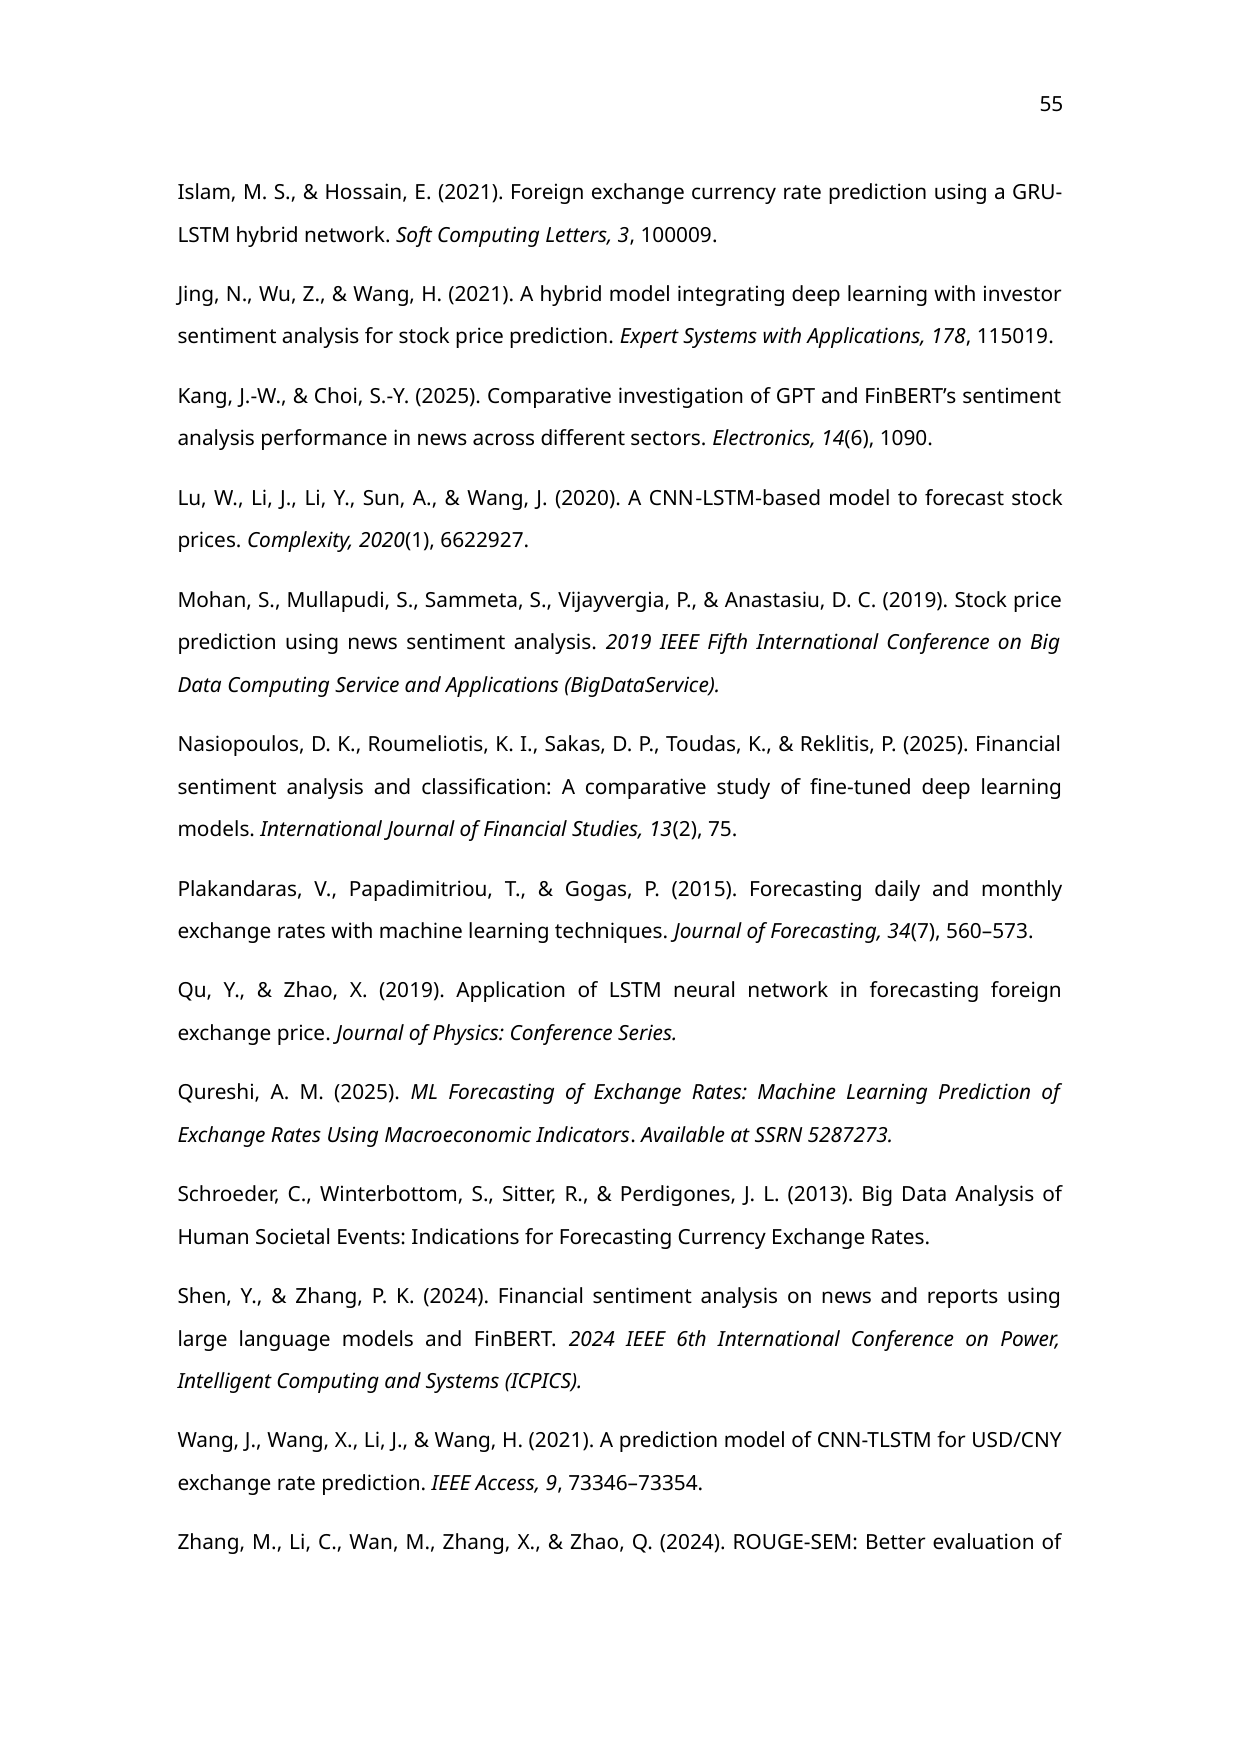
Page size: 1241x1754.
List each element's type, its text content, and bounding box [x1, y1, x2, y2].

text Qureshi, A. M. (2025). ML Forecasting of Exchange Rates: Machine Learning Prediction of Exchange Rates Using Macroeconomic Indicators. Available at SSRN 5287273. [177, 1077, 1063, 1148]
text Qu, Y., & Zhao, X. (2019). Application of LSTM neural network in forecasting foreign exchange price. Journal of Physics: Conference Series. [177, 976, 1063, 1047]
text Nasiopoulos, D. K., Roumeliotis, K. I., Sakas, D. P., Toudas, K., & Reklitis, P. (2025). Financial sentiment analysis and classification: A comparative study of fine-tuned deep learning models. International Journal of Financial Studies, 13(2), 75. [177, 729, 1063, 843]
text Plakandaras, V., Papadimitriou, T., & Gogas, P. (2015). Forecasting daily and monthly exchange rates with machine learning techniques. Journal of Forecasting, 34(7), 560–573. [177, 874, 1063, 945]
text Mohan, S., Mullapudi, S., Sammeta, S., Vijayvergia, P., & Anastasiu, D. C. (2019). Stock price prediction using news sentiment analysis. 2019 IEEE Fifth International Conference on Big Data Computing Service and Applications (BigDataService). [177, 585, 1063, 698]
text Lu, W., Li, J., Li, Y., Sun, A., & Wang, J. (2020). A CNN‐LSTM‐based model to forecast stock prices. Complexity, 2020(1), 6622927. [177, 483, 1063, 554]
text Schroeder, C., Winterbottom, S., Sitter, R., & Perdigones, J. L. (2013). Big Data Analysis of Human Societal Events: Indications for Forecasting Currency Exchange Rates. [177, 1179, 1063, 1250]
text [177, 1527, 1063, 1556]
text Islam, M. S., & Hossain, E. (2021). Foreign exchange currency rate prediction using a GRU-LSTM hybrid network. Soft Computing Letters, 3, 100009. [177, 177, 1063, 248]
text Shen, Y., & Zhang, P. K. (2024). Financial sentiment analysis on news and reports using large language models and FinBERT. 2024 IEEE 6th International Conference on Power, Intelligent Computing and Systems (ICPICS). [177, 1281, 1063, 1395]
text Wang, J., Wang, X., Li, J., & Wang, H. (2021). A prediction model of CNN-TLSTM for USD/CNY exchange rate prediction. IEEE Access, 9, 73346–73354. [177, 1426, 1063, 1497]
text Jing, N., Wu, Z., & Wang, H. (2021). A hybrid model integrating deep learning with investor sentiment analysis for stock price prediction. Expert Systems with Applications, 178, 115019. [177, 279, 1063, 350]
text Kang, J.-W., & Choi, S.-Y. (2025). Comparative investigation of GPT and FinBERT’s sentiment analysis performance in news across different sectors. Electronics, 14(6), 1090. [177, 381, 1063, 452]
